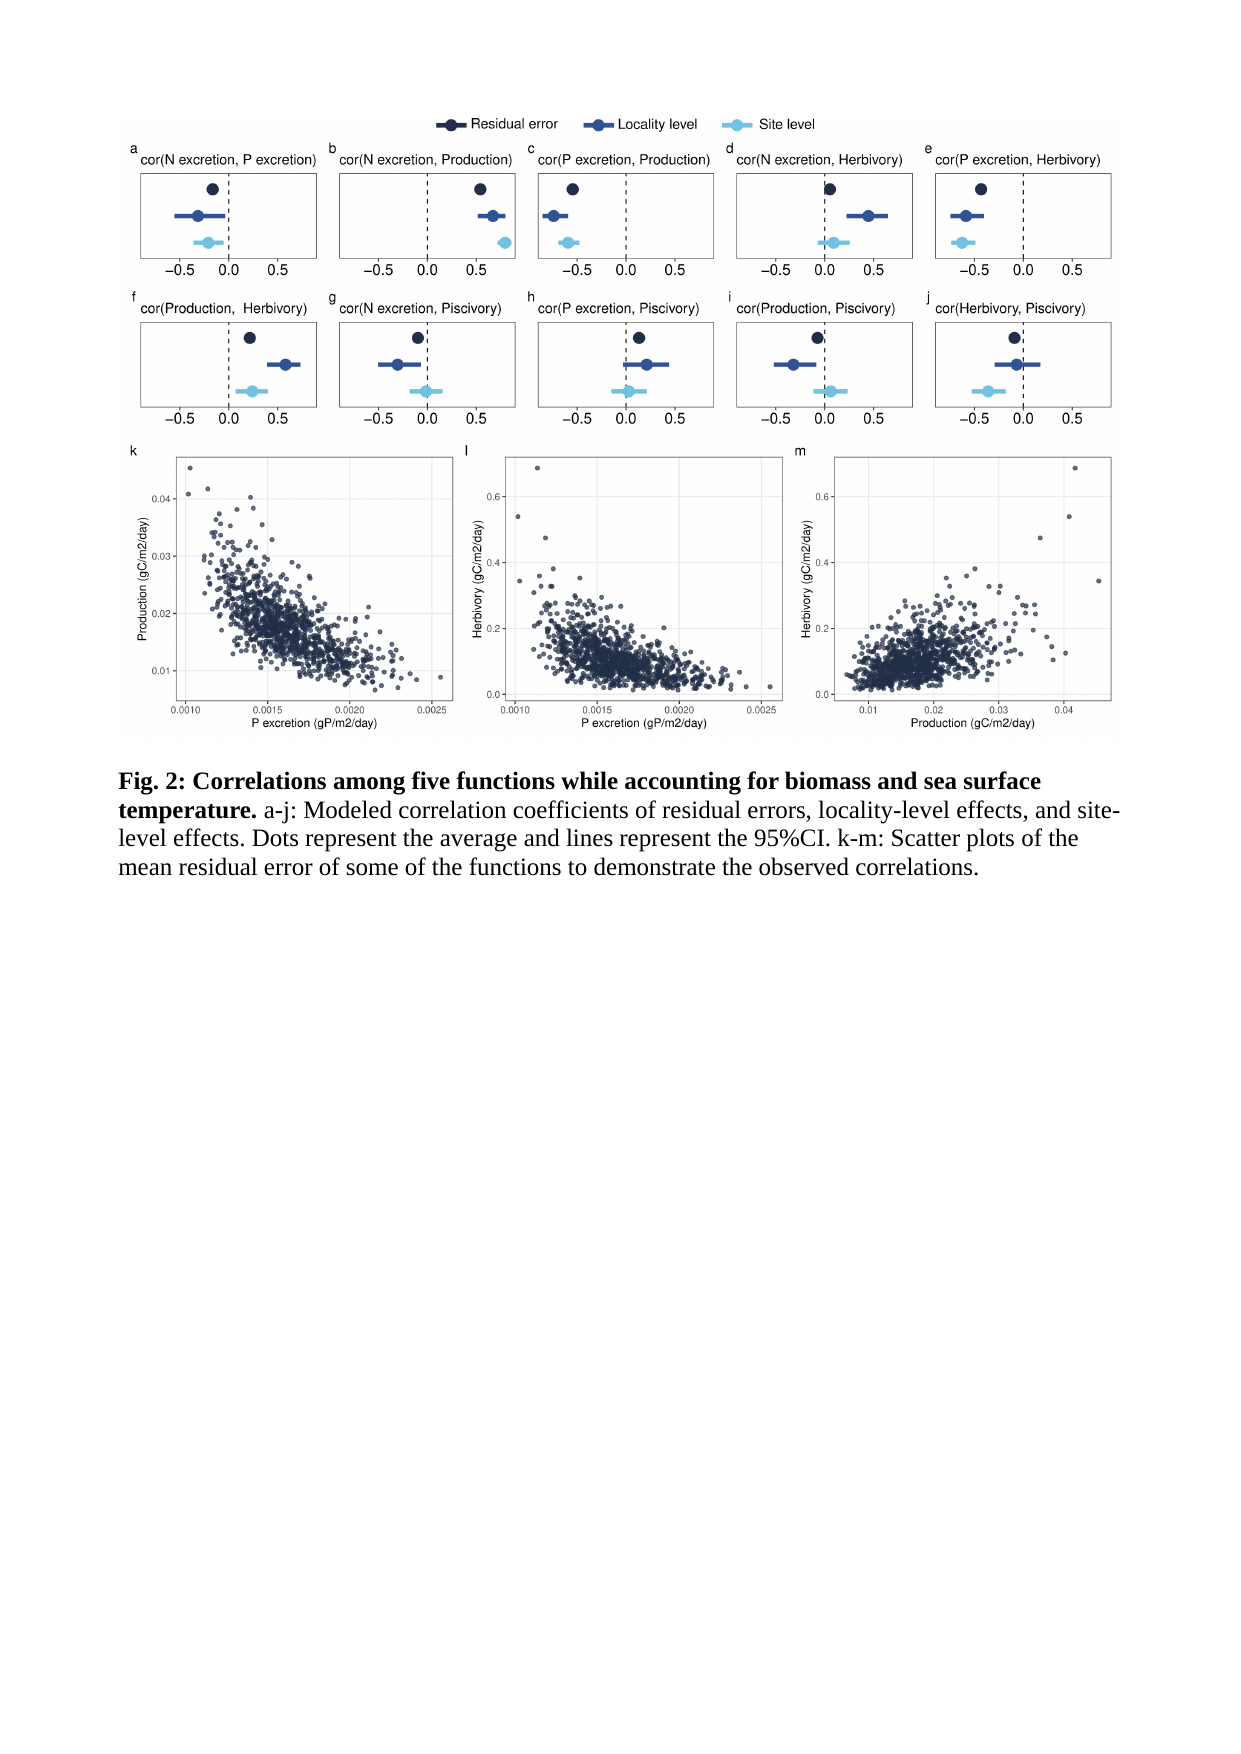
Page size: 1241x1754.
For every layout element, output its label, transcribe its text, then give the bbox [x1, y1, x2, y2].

picture [118, 118, 1123, 741]
text Fig. 2: Correlations among five functions while accounting for biomass and sea surface temperature. a-j: Modeled correlation coefficients of residual errors, locality-level effects, and site-level effects. Dots represent the average and lines represent the 95%CI. k-m: Scatter plots of the mean residual error of some of the functions to demonstrate the observed correlations. [118, 741, 1122, 881]
